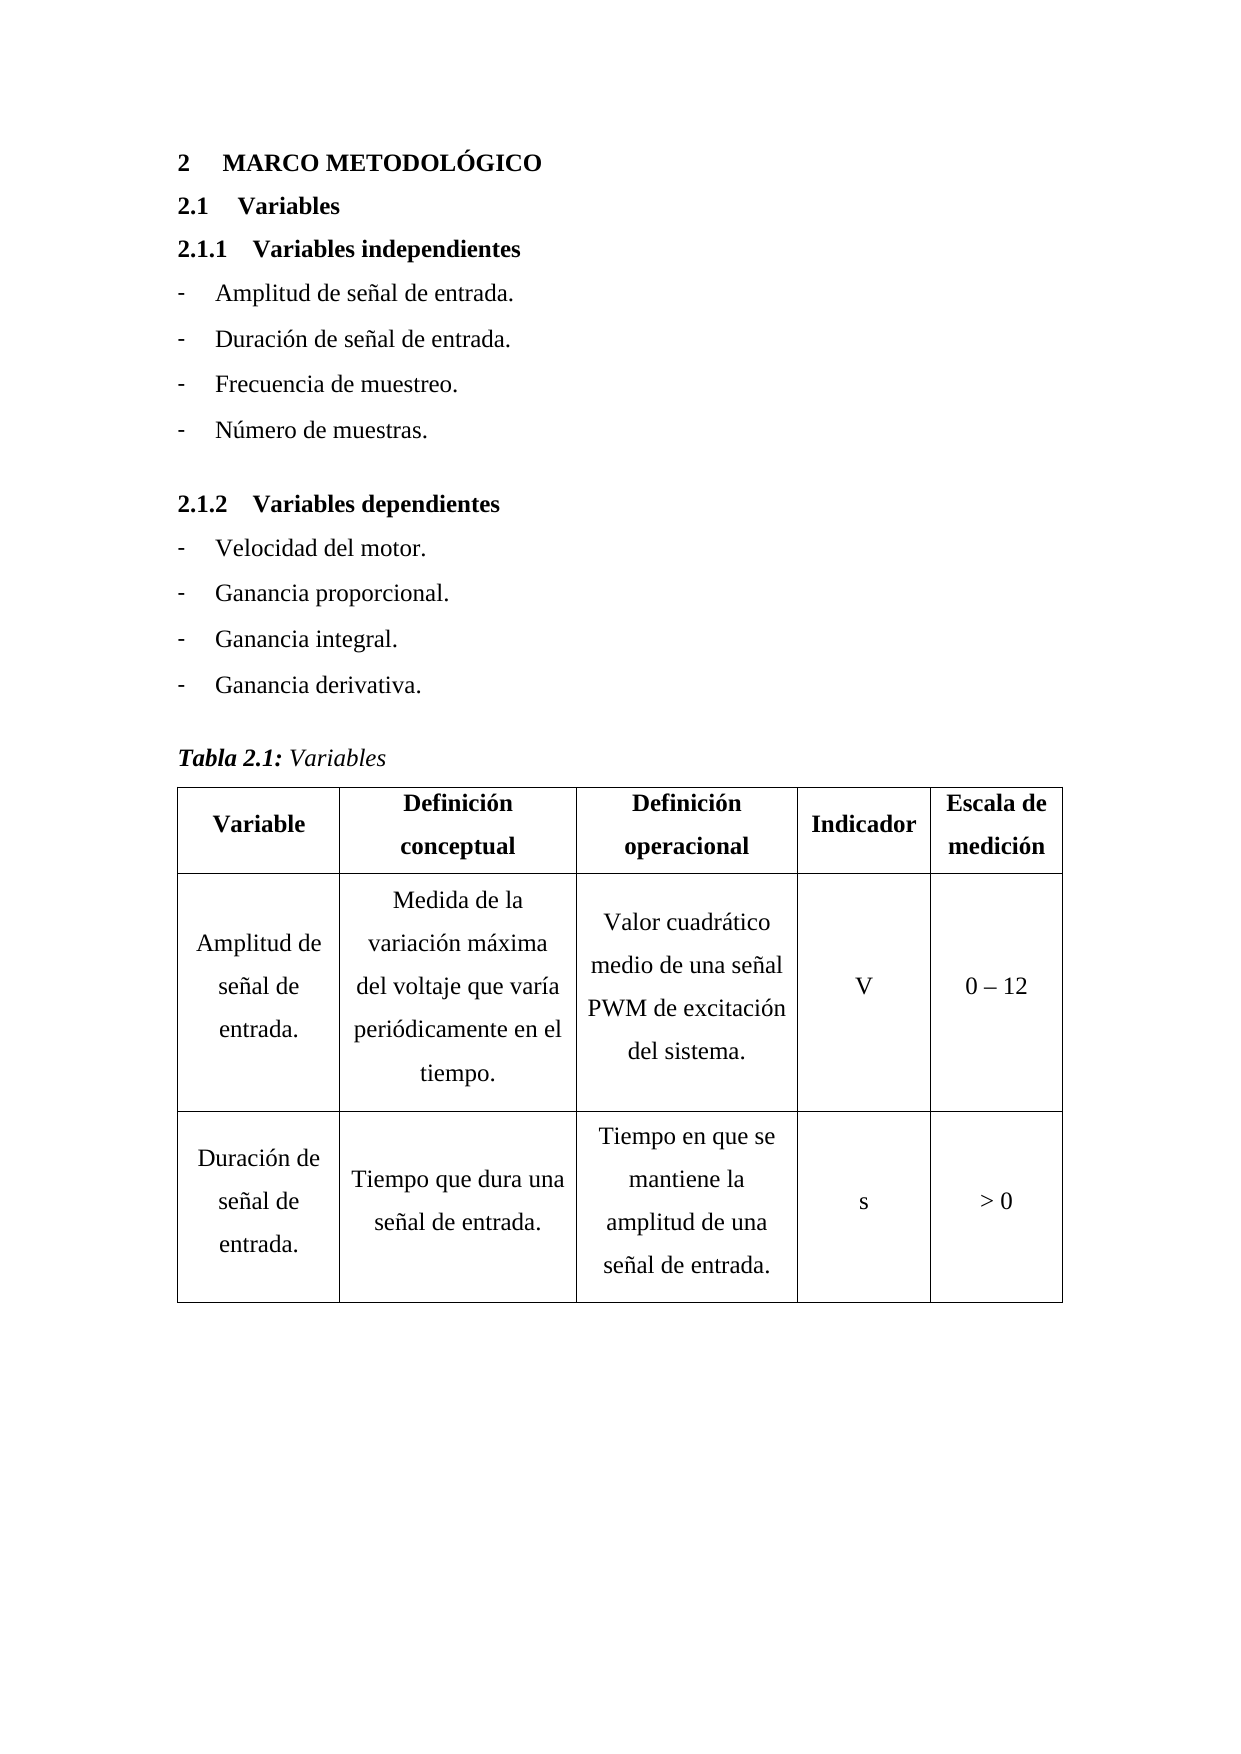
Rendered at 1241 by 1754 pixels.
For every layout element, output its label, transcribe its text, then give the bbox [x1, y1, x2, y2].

table_cell Amplitud de señal de entrada. [178, 874, 339, 1111]
table_cell Tiempo que dura una señal de entrada. [340, 1112, 576, 1302]
table_header Escala de medición [931, 788, 1062, 873]
list Amplitud de señal de entrada. [177, 277, 1063, 307]
table_cell > 0 [931, 1112, 1062, 1302]
list Frecuencia de muestreo. [177, 368, 1063, 399]
table_cell s [798, 1112, 930, 1302]
subtitle MARCO METODOLÓGICO [177, 148, 1063, 176]
list Número de muestras. [177, 414, 1063, 445]
table_cell Valor cuadrático medio de una señal PWM de excitación del sistema. [577, 874, 797, 1111]
table_cell V [798, 874, 930, 1111]
table_header Variable [178, 788, 339, 873]
list Ganancia derivativa. [177, 669, 1063, 699]
table_header Definición operacional [577, 788, 797, 873]
table_header Indicador [798, 788, 930, 873]
list Ganancia integral. [177, 623, 1063, 654]
table_cell Tiempo en que se mantiene la amplitud de una señal de entrada. [577, 1112, 797, 1302]
subtitle Variables [177, 191, 1063, 219]
list Ganancia proporcional. [177, 577, 1063, 608]
table_cell 0 – 12 [931, 874, 1062, 1111]
text Tabla 2.1: Variables [177, 743, 1063, 772]
table_header Definición conceptual [340, 788, 576, 873]
table_cell Medida de la variación máxima del voltaje que varía periódicamente en el tiempo. [340, 874, 576, 1111]
subtitle Variables dependientes [177, 489, 1063, 517]
subtitle Variables independientes [177, 234, 1063, 263]
table_cell Duración de señal de entrada. [178, 1112, 339, 1302]
list Duración de señal de entrada. [177, 323, 1063, 353]
list Velocidad del motor. [177, 532, 1063, 562]
